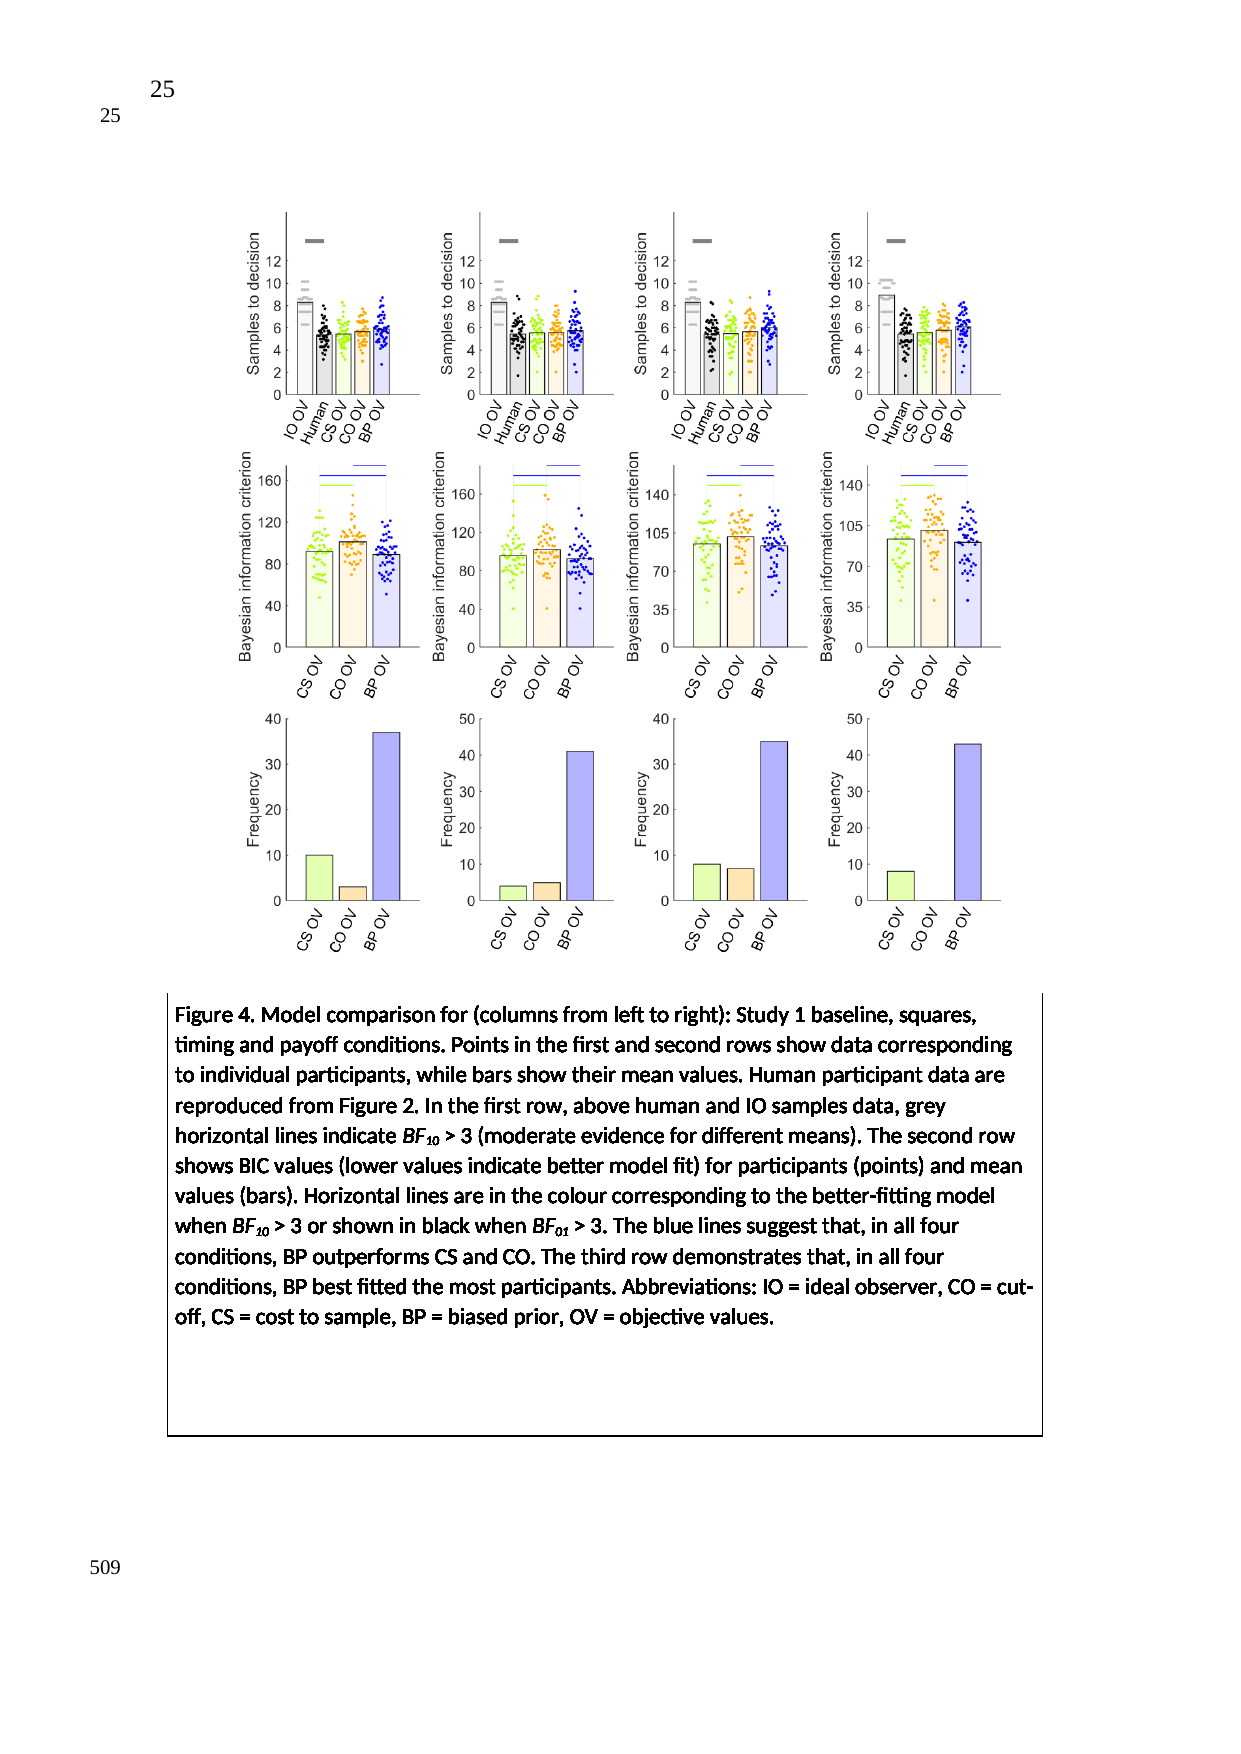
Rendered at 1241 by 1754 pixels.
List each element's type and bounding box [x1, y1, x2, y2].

picture [150, 149, 1090, 993]
